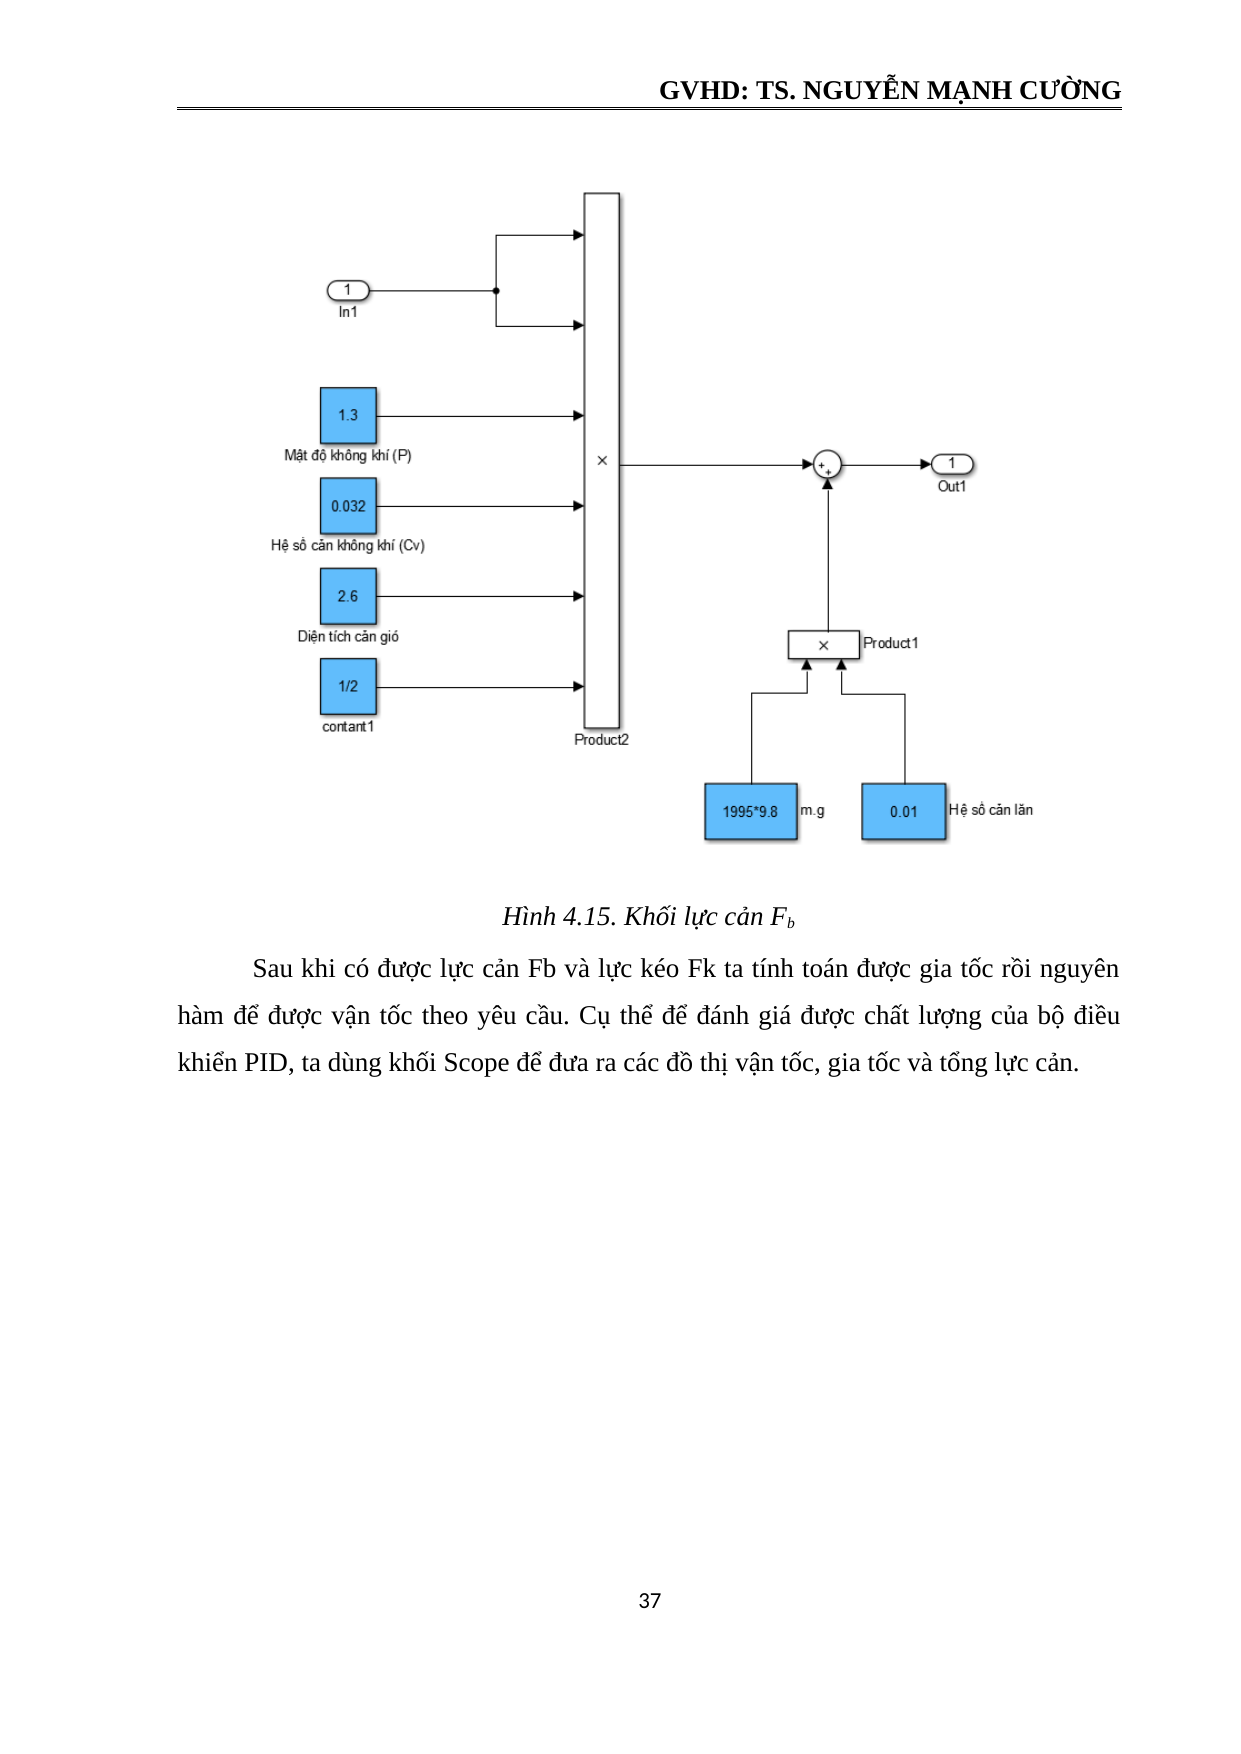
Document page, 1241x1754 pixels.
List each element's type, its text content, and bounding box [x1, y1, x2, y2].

text Hình 4.15. Khối lực cản Fb [295, 900, 1004, 932]
picture [250, 147, 1050, 856]
text Sau khi có được lực cản Fb và lực kéo Fk ta tính toán được gia tốc rồi nguyên hàm để được vận tốc theo yêu cầu. Cụ thể để đánh giá được chất lượng của bộ điều khiển PID, ta dùng khối Scope để đưa ra các đồ thị vận tốc, gia tốc và tổng lực cản. [177, 952, 1122, 1077]
